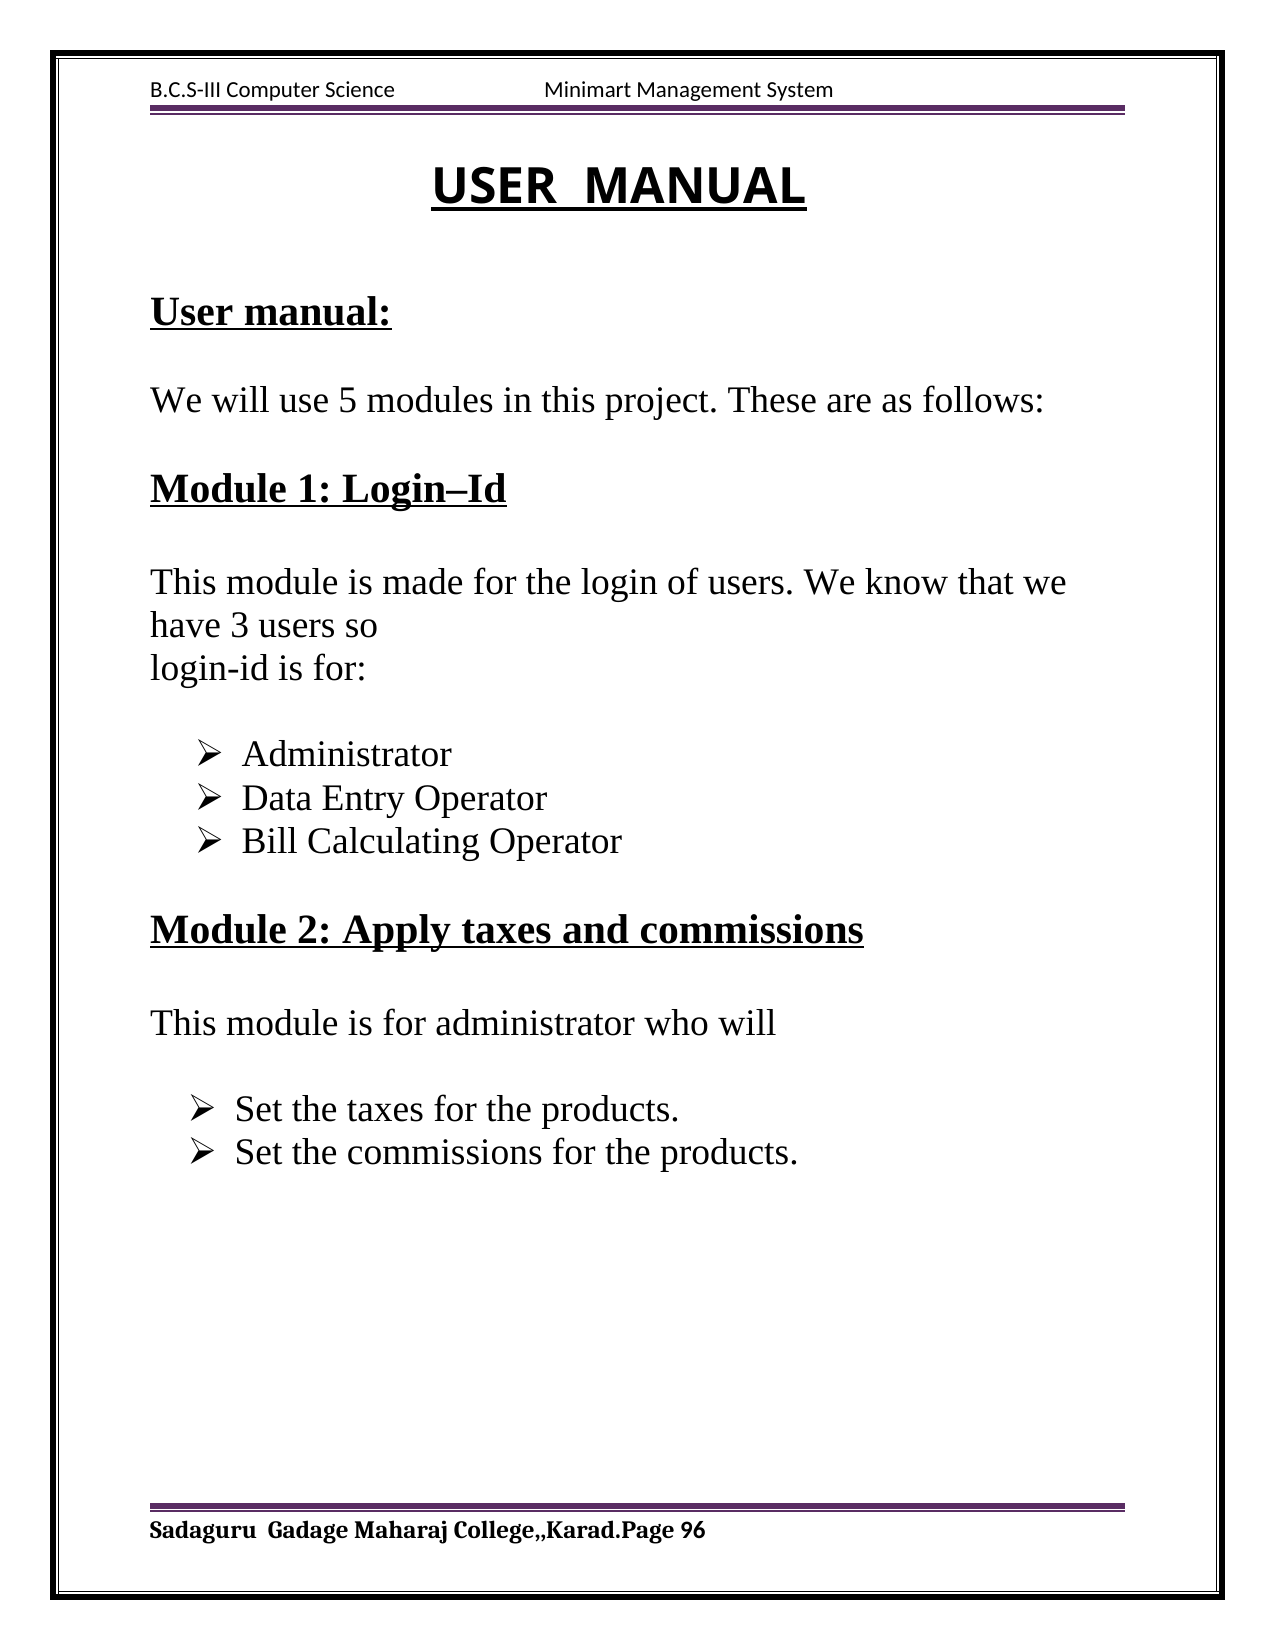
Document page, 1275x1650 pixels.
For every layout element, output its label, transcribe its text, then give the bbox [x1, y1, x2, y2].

text Module 2: Apply taxes and commissions [150, 904, 1125, 952]
list Administrator [194, 732, 1125, 775]
list Set the commissions for the products. [187, 1129, 1125, 1173]
text This module is made for the login of users. We know that we have 3 users so [150, 559, 1125, 646]
text USER MANUAL [150, 150, 1125, 218]
text We will use 5 modules in this project. These are as follows: [150, 377, 1125, 420]
text Module 1: Login–Id [150, 463, 1125, 511]
text This module is for administrator who will [150, 1000, 1125, 1043]
list Set the taxes for the products. [187, 1086, 1125, 1129]
text User manual: [150, 286, 1125, 334]
text login-id is for: [150, 646, 1125, 689]
list Bill Calculating Operator [194, 818, 1125, 861]
list Data Entry Operator [194, 775, 1125, 818]
